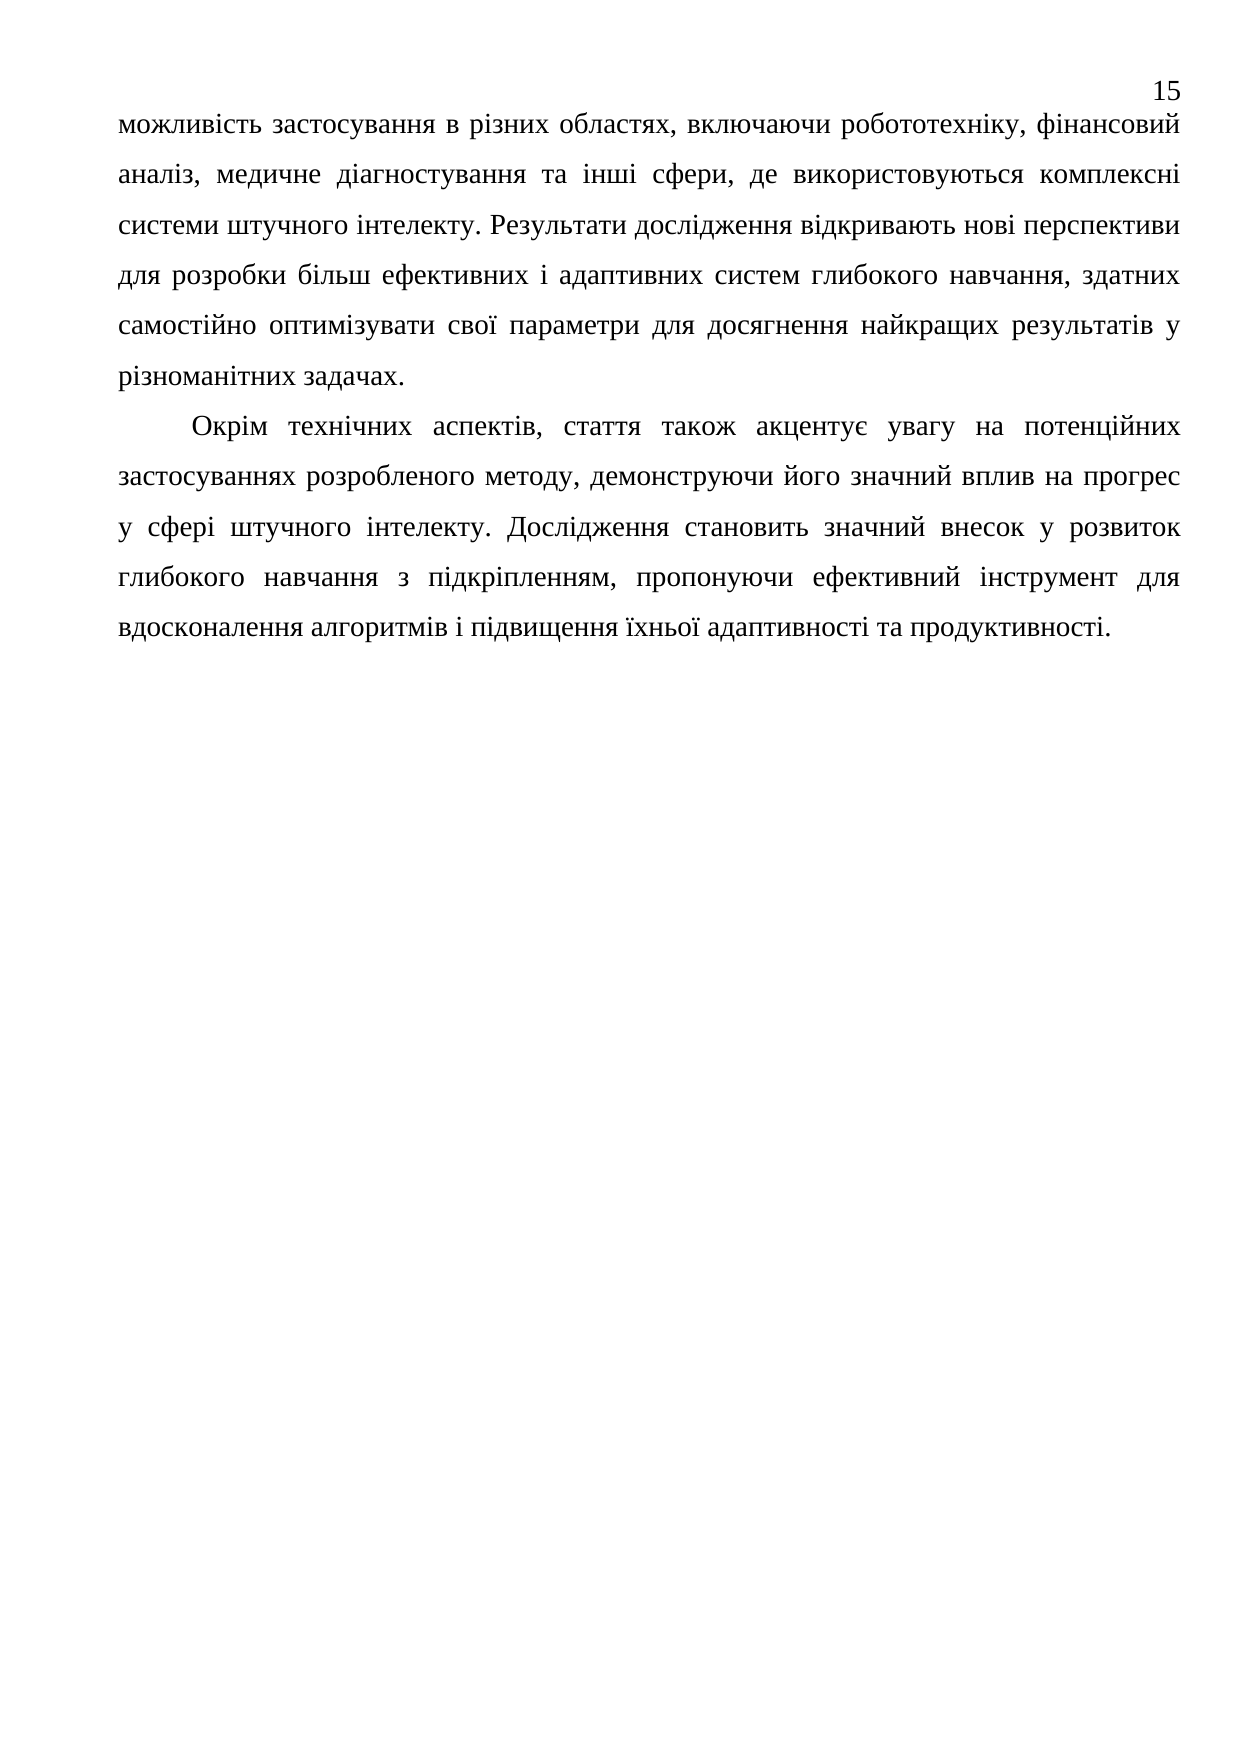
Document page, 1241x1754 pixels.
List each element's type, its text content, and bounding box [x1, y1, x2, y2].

text Окрім технічних аспектів, стаття також акцентує увагу на потенційних застосуваннях розробленого методу, демонструючи його значний вплив на прогрес у сфері штучного інтелекту. Дослідження становить значний внесок у розвиток глибокого навчання з підкріпленням, пропонуючи ефективний інструмент для вдосконалення алгоритмів і підвищення їхньої адаптивності та продуктивності. [118, 408, 1181, 643]
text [118, 106, 1181, 391]
